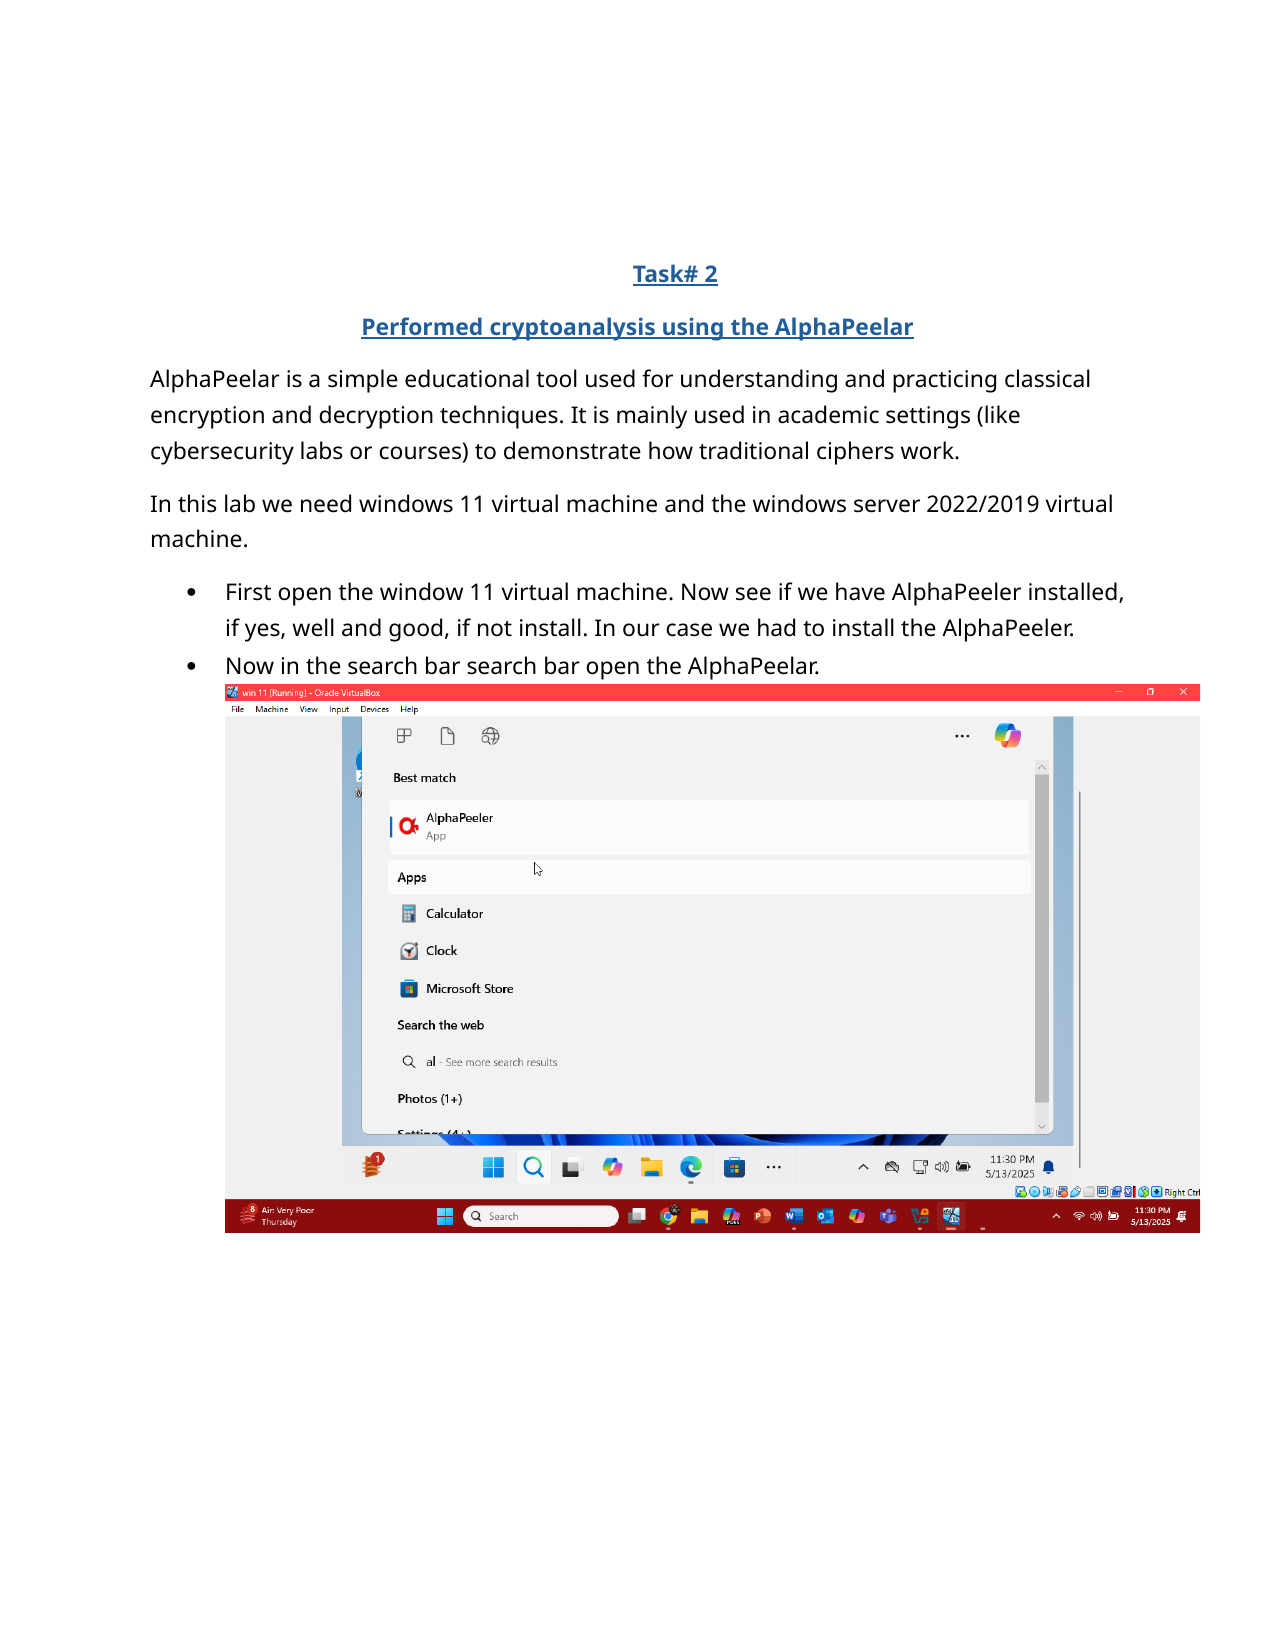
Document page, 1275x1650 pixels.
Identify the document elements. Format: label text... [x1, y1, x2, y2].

text AlphaPeelar is a simple educational tool used for understanding and practicing classical encryption and decryption techniques. It is mainly used in academic settings (like cybersecurity labs or courses) to demonstrate how traditional ciphers work. [150, 363, 1125, 466]
picture [225, 684, 1200, 1233]
text In this lab we need windows 11 virtual machine and the windows server 2022/2019 virtual machine. [150, 487, 1125, 555]
text Performed cryptoanalysis using the AlphaPeelar [150, 310, 1125, 342]
list First open the window 11 virtual machine. Now see if we have AlphaPeeler installed, if yes, well and good, if not install. In our case we had to install the AlphaPeeler. [187, 576, 1125, 643]
list Task# 2 [225, 258, 1125, 289]
